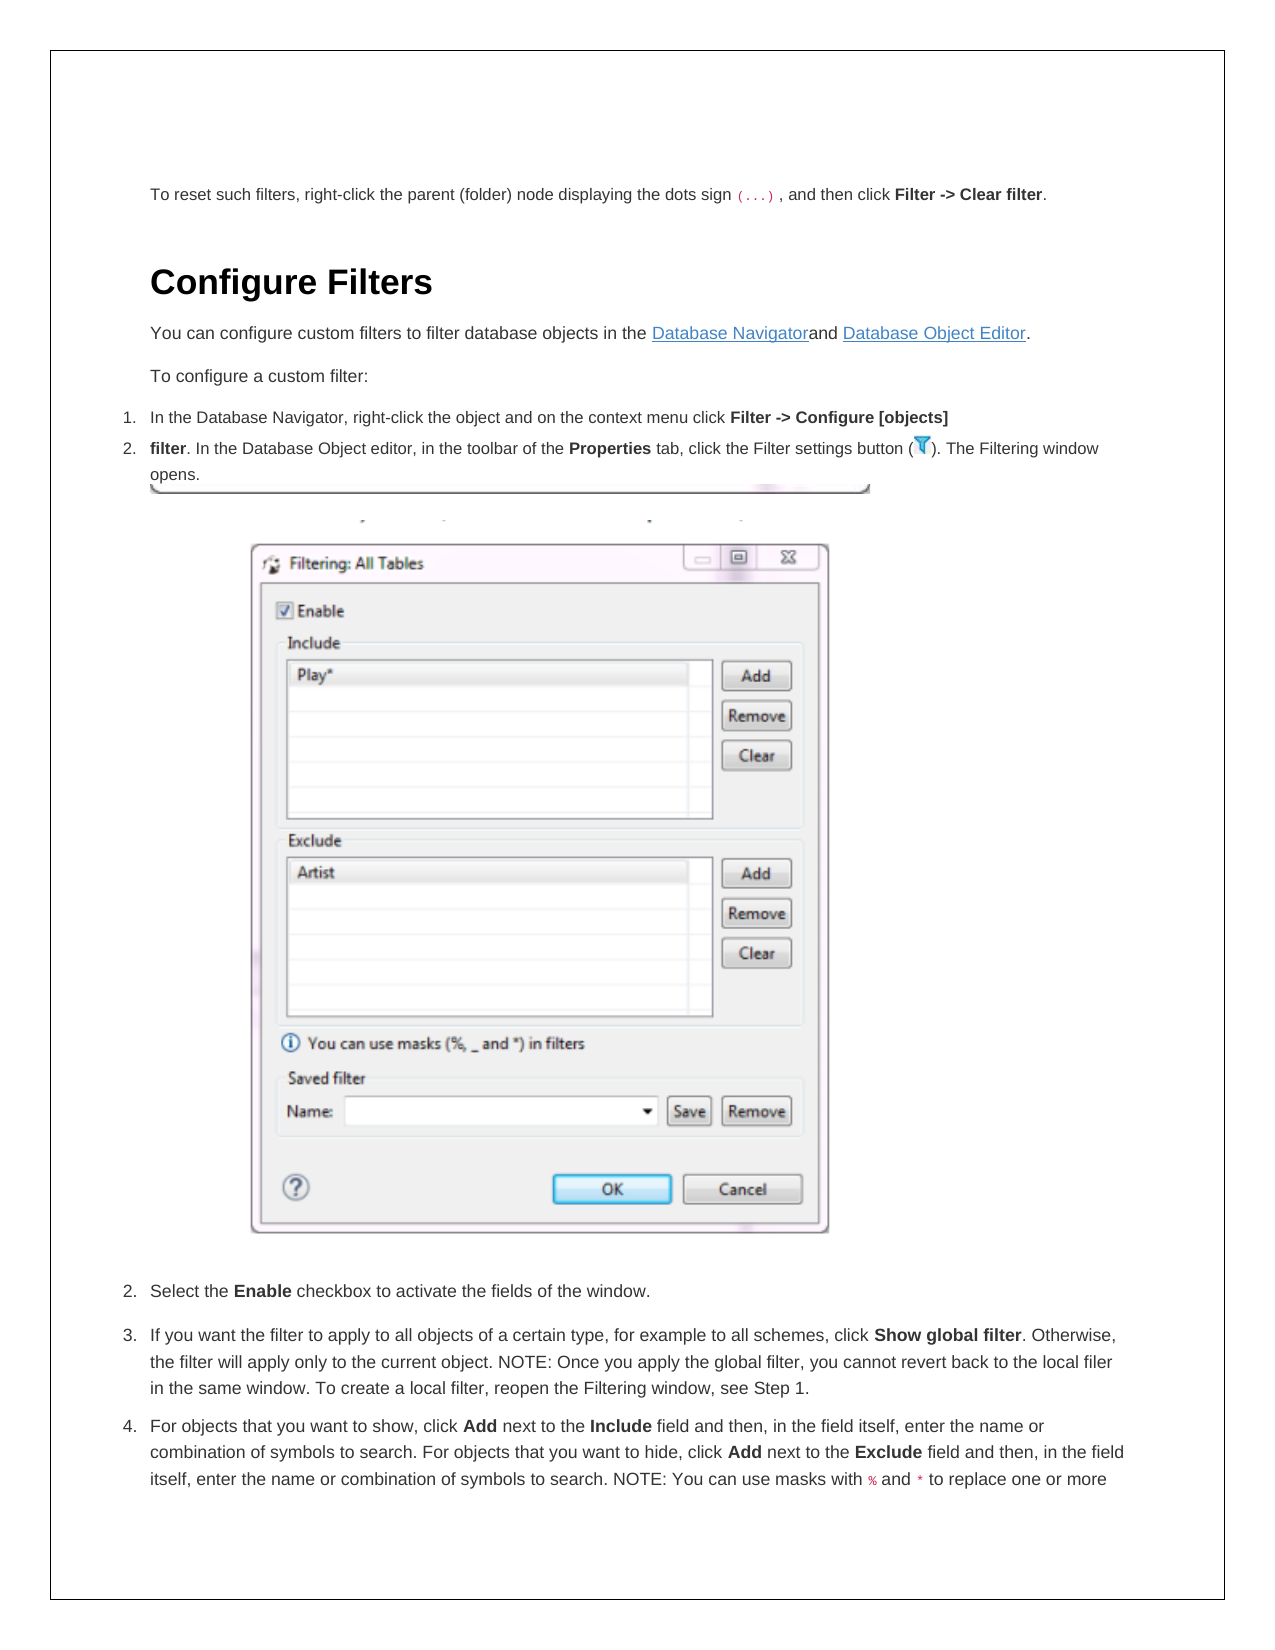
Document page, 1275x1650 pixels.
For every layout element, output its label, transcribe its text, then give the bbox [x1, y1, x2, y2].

list filter. In the Database Object editor, in the toolbar of the Properties tab, click the Filter settings button (). The Filtering window opens. [123, 435, 1125, 484]
picture [227, 520, 875, 1253]
picture [150, 484, 871, 494]
text 3. If you want the filter to apply to all objects of a certain type, for example to all schemes, click Show global filter. Otherwise, the filter will apply only to the current object. NOTE: Once you apply the global filter, you cannot revert back to the local filer in the same window. To create a local filter, reopen the Filtering window, see Step 1. [123, 1325, 1125, 1398]
picture [913, 435, 932, 454]
text You can configure custom filters to filter database objects in the Database Navigatorand Database Object Editor. [150, 323, 1125, 343]
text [123, 1416, 1125, 1489]
text To reset such filters, right-click the parent (folder) node displaying the dots sign (...) , and then click Filter -> Clear filter. [150, 184, 1125, 204]
text To configure a custom filter: [150, 366, 1125, 386]
list In the Database Navigator, right-click the object and on the context menu click Filter -> Configure [objects] [123, 408, 1125, 427]
text Configure Filters [150, 261, 1125, 302]
list Select the Enable checkbox to activate the fields of the window. [123, 1281, 1125, 1302]
